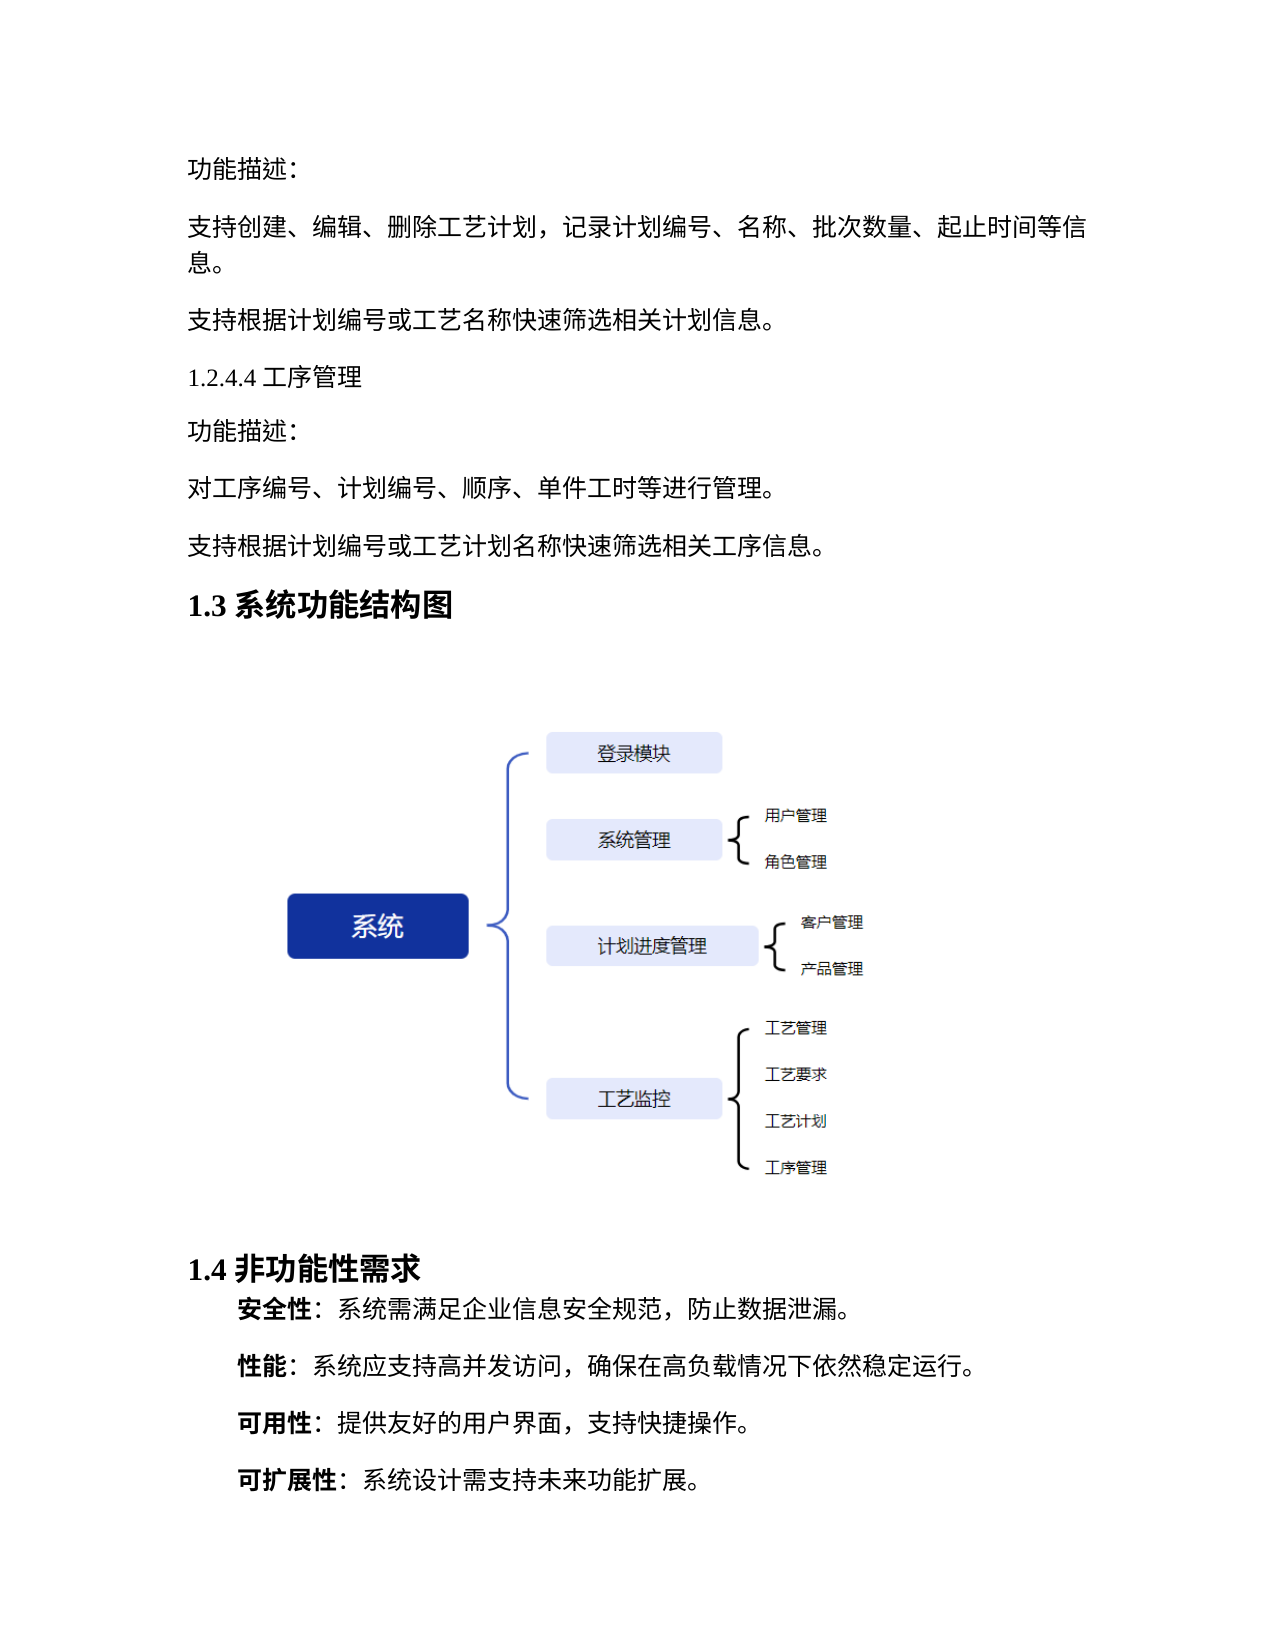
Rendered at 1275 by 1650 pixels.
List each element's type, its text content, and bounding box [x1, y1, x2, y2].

text 功能描述： [187, 412, 1087, 448]
text 可扩展性：系统设计需支持未来功能扩展。 [187, 1461, 1087, 1497]
text 支持根据计划编号或工艺名称快速筛选相关计划信息。 [187, 300, 1087, 337]
subtitle 非功能性需求 [187, 1247, 1087, 1289]
picture [187, 644, 1088, 1226]
subtitle 系统功能结构图 [187, 583, 1087, 626]
text 支持创建、编辑、删除工艺计划，记录计划编号、名称、批次数量、起止时间等信息。 [187, 207, 1087, 279]
text 安全性：系统需满足企业信息安全规范，防止数据泄漏。 [187, 1289, 1087, 1326]
text 性能：系统应支持高并发访问，确保在高负载情况下依然稳定运行。 [187, 1346, 1087, 1383]
text 支持根据计划编号或工艺计划名称快速筛选相关工序信息。 [187, 526, 1087, 562]
text 功能描述： [187, 150, 1087, 186]
text 可用性：提供友好的用户界面，支持快捷操作。 [187, 1403, 1087, 1440]
text 对工序编号、计划编号、顺序、单件工时等进行管理。 [187, 469, 1087, 505]
subtitle 工序管理 [187, 357, 1087, 394]
